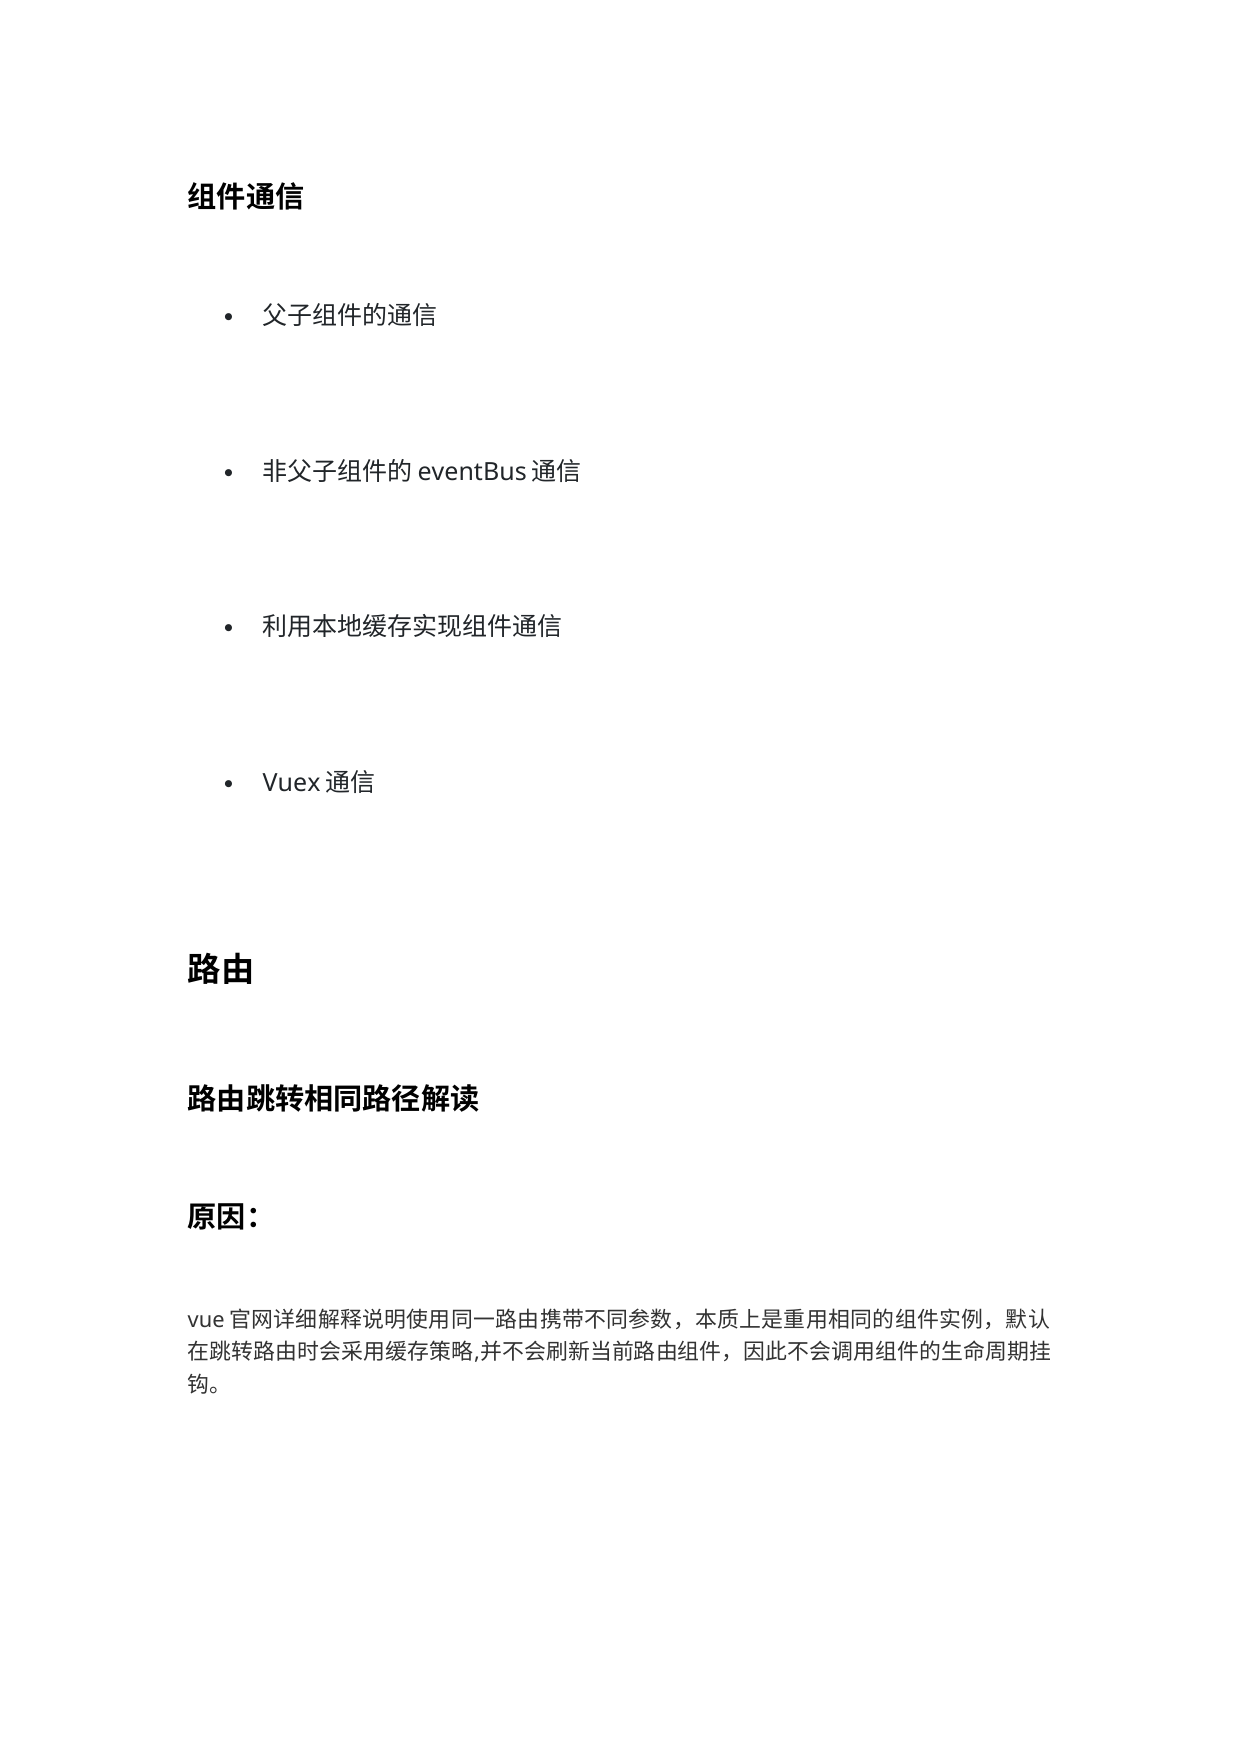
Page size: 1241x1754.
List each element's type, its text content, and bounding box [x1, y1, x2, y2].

list 非父子组件的eventBus通信 [225, 437, 1053, 502]
text vue官网详细解释说明使用同一路由携带不同参数，本质上是重用相同的组件实例，默认在跳转路由时会采用缓存策略,并不会刷新当前路由组件，因此不会调用组件的生命周期挂钩。 [187, 1317, 1053, 1399]
subtitle 路由跳转相同路径解读 [187, 1064, 1053, 1129]
list Vuex通信 [225, 748, 1053, 813]
subtitle 原因： [187, 1183, 1053, 1248]
subtitle 路由 [187, 934, 1053, 999]
list 利用本地缓存实现组件通信 [225, 592, 1053, 657]
subtitle 组件通信 [187, 162, 1053, 227]
list 父子组件的通信 [225, 281, 1053, 346]
